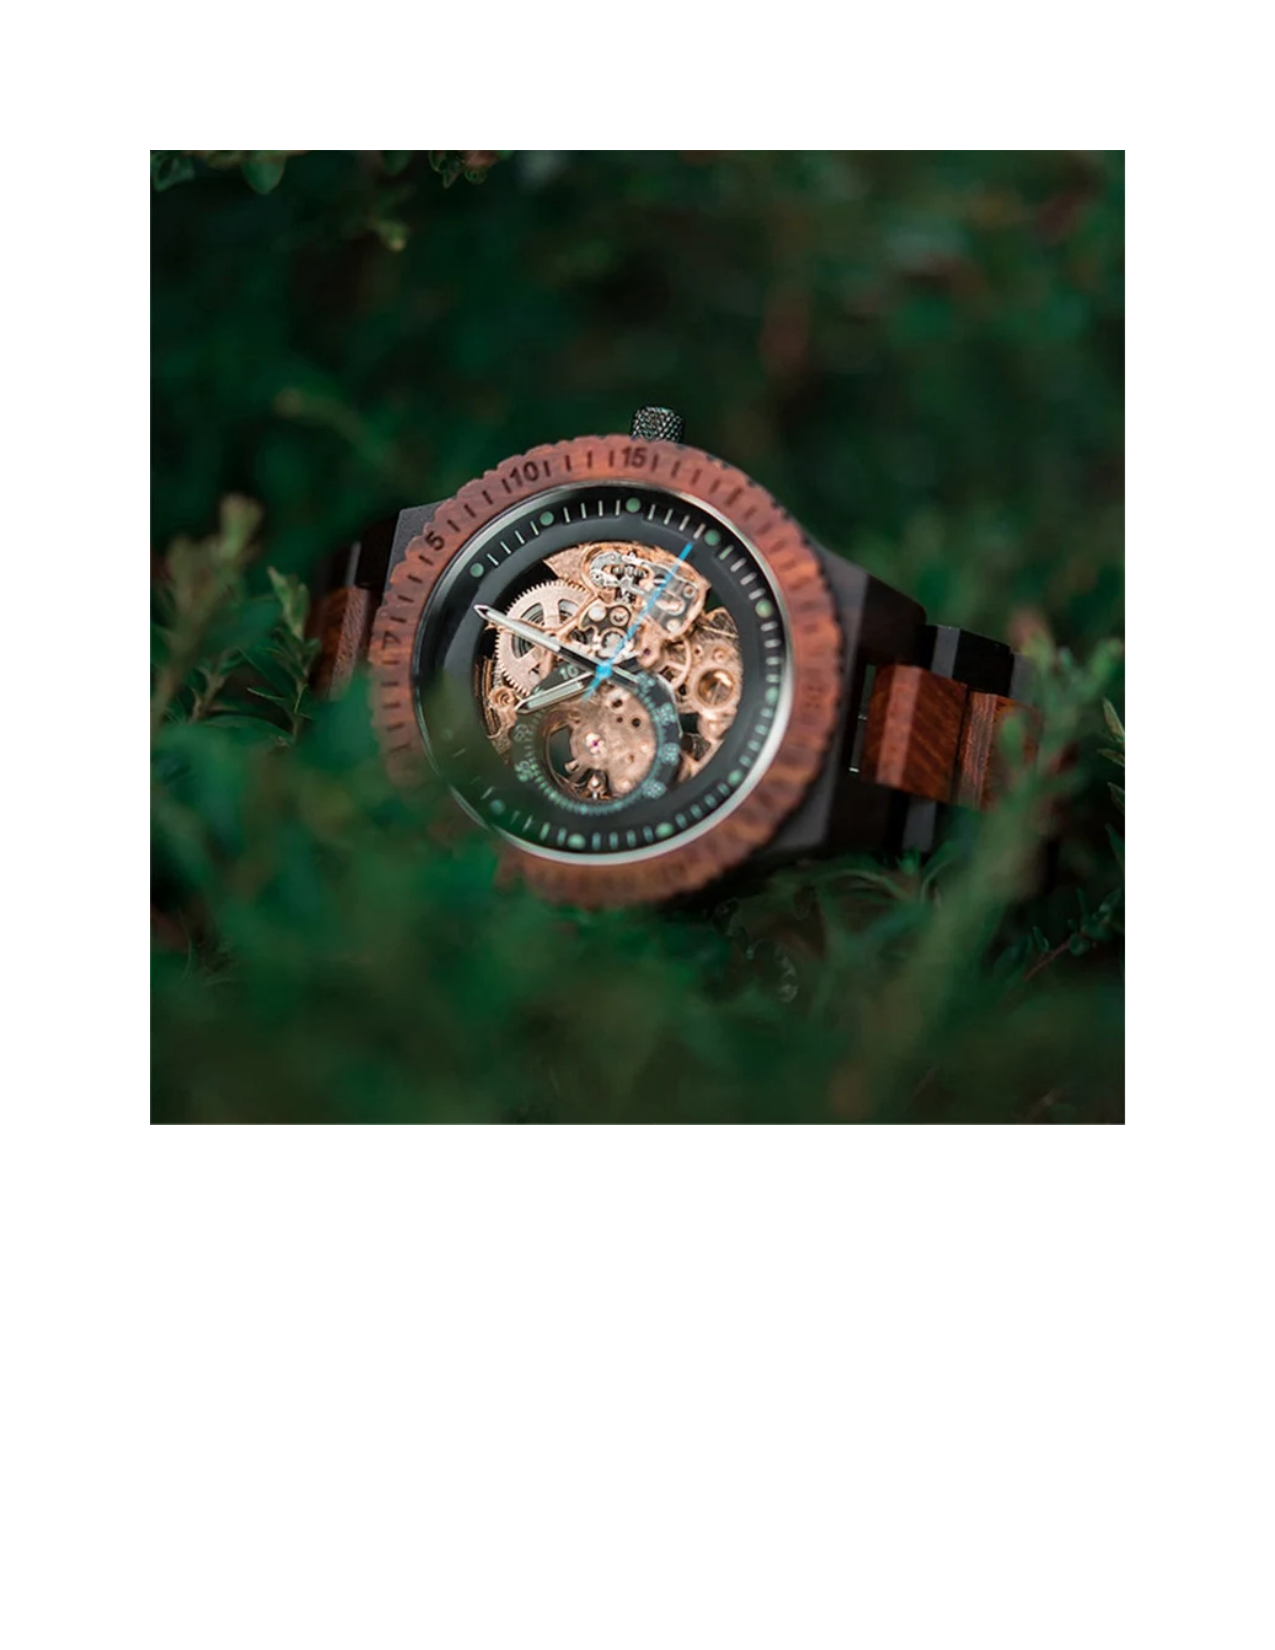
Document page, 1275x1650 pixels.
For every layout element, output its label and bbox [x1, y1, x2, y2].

picture [150, 150, 1125, 1125]
